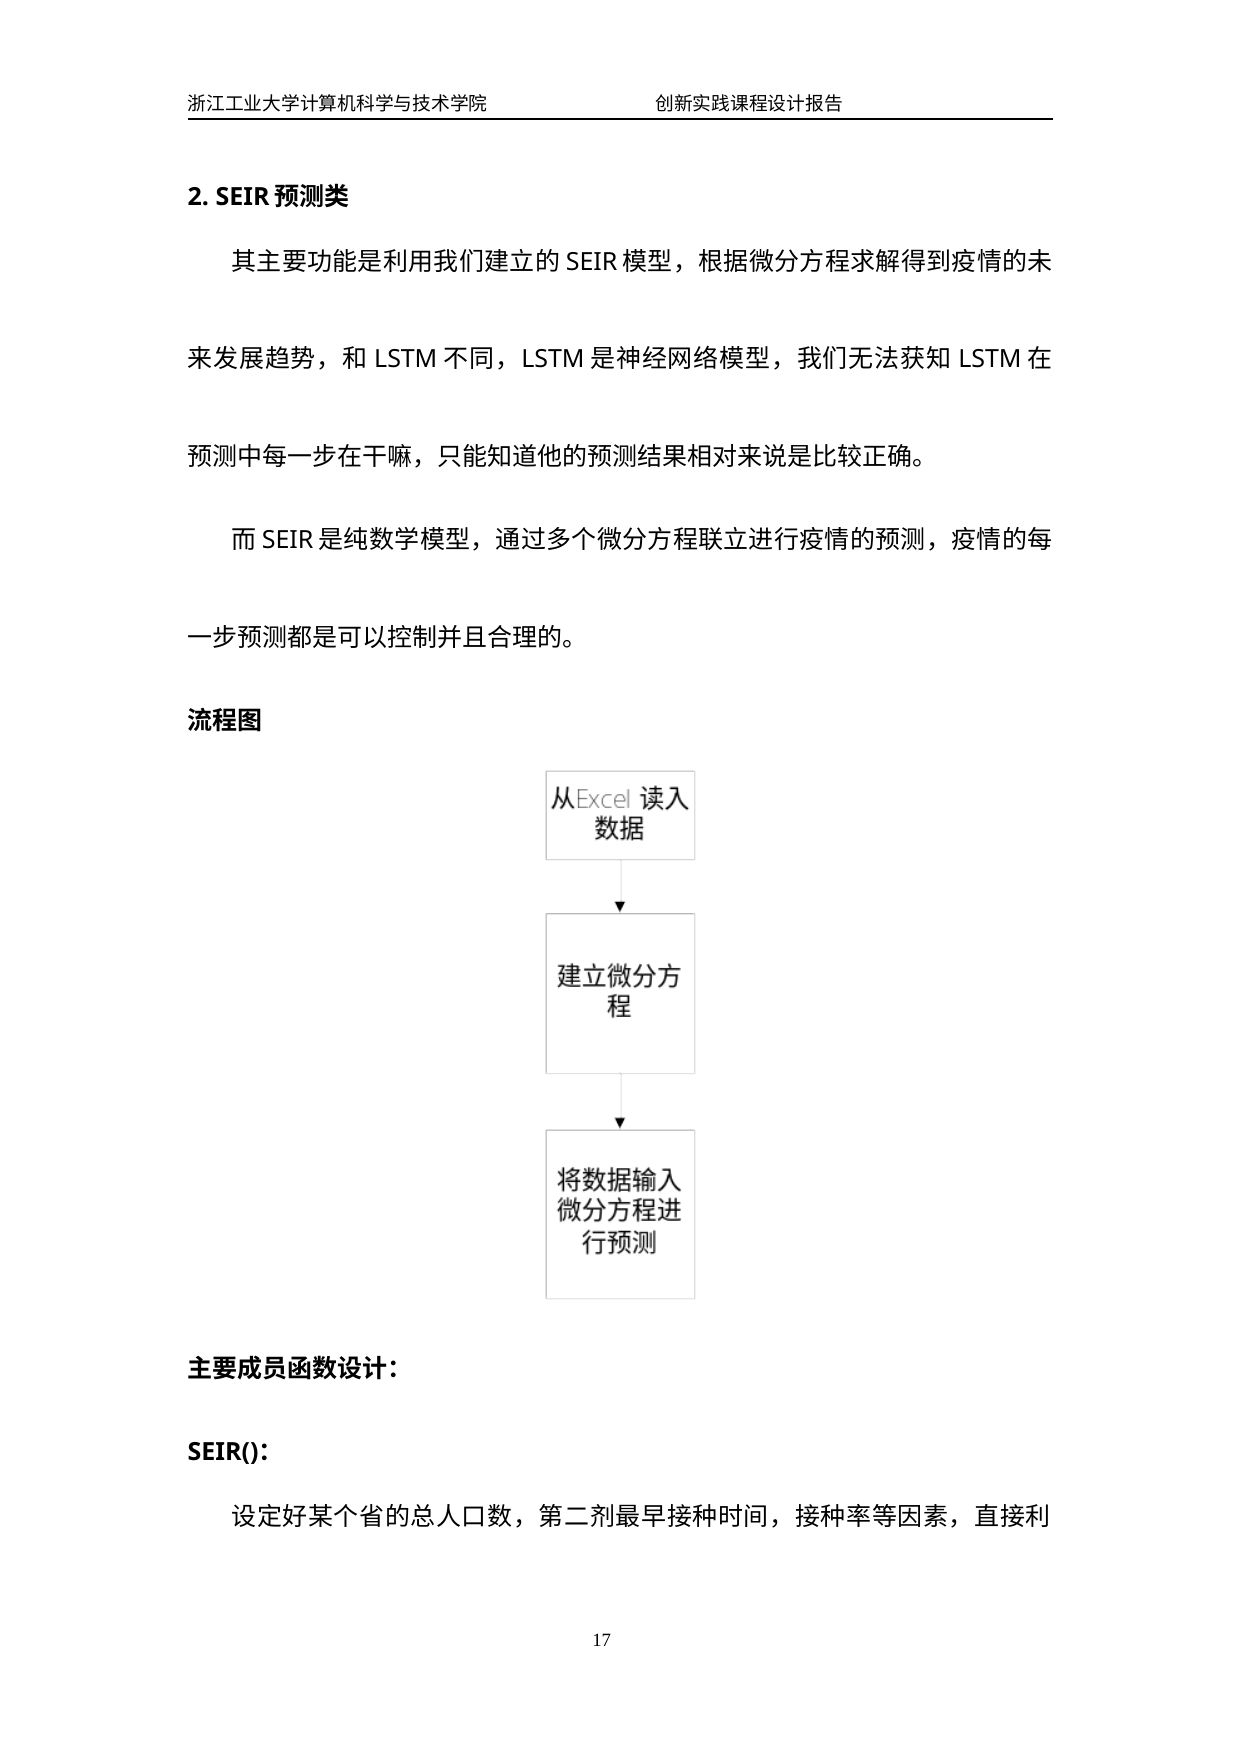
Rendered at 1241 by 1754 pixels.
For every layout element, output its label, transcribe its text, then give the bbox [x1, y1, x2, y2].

text 其主要功能是利用我们建立的SEIR模型，根据微分方程求解得到疫情的未来发展趋势，和LSTM不同，LSTM是神经网络模型，我们无法获知LSTM在预测中每一步在干嘛，只能知道他的预测结果相对来说是比较正确。 [187, 227, 1053, 487]
text 2. SEIR预测类 [187, 162, 1053, 227]
text 主要成员函数设计： [187, 1334, 1053, 1399]
text 流程图 [187, 686, 1053, 751]
text SEIR()： [187, 1417, 1053, 1482]
text 而SEIR是纯数学模型，通过多个微分方程联立进行疫情的预测，疫情的每一步预测都是可以控制并且合理的。 [187, 505, 1053, 668]
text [187, 1482, 1053, 1547]
